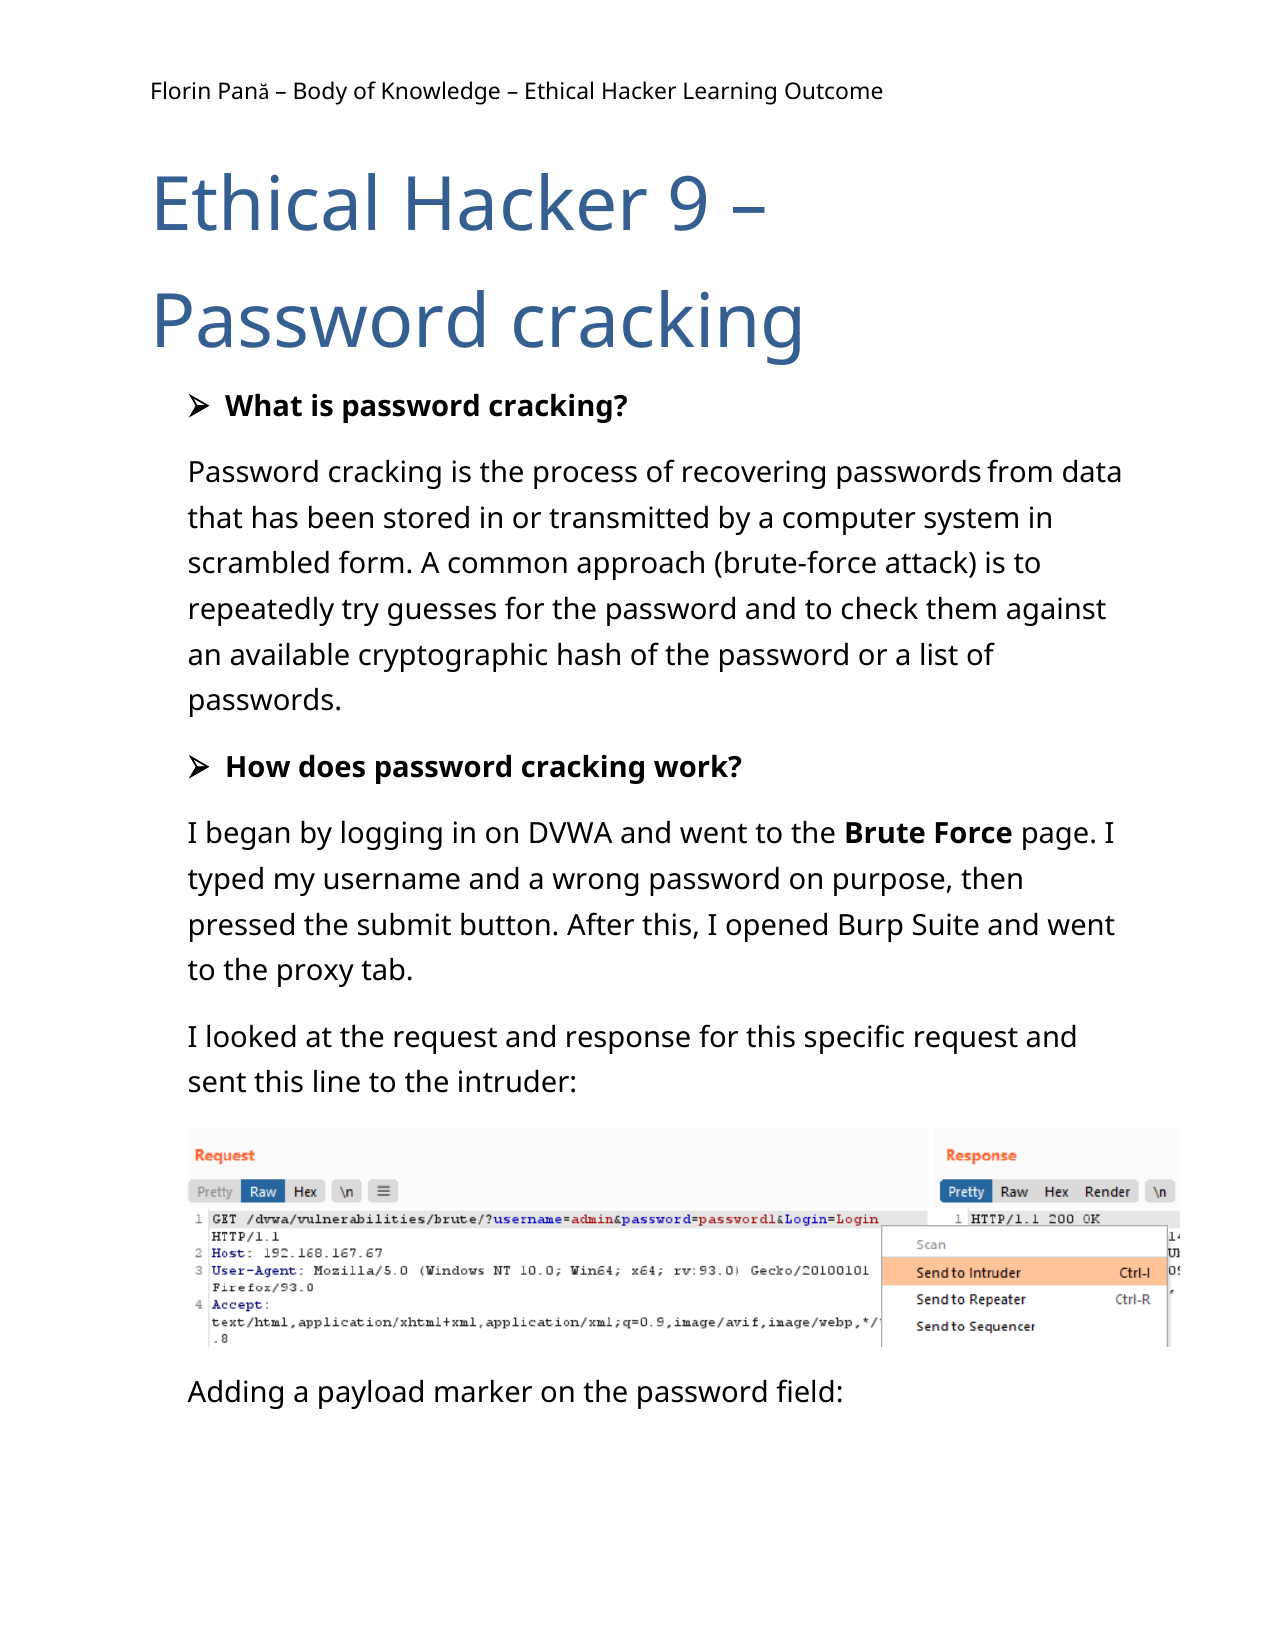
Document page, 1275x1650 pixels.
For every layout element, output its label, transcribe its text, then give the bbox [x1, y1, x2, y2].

text I looked at the request and response for this specific request and sent this line to the intruder: [187, 1016, 1125, 1101]
list How does password cracking work? [187, 746, 1125, 786]
subtitle Ethical Hacker 9 – Password cracking [150, 150, 1125, 370]
text Adding a payload marker on the password field: [187, 1372, 1125, 1411]
picture [187, 1127, 1181, 1347]
list What is password cracking? [187, 385, 1125, 425]
text Password cracking is the process of recovering passwords from data that has been stored in or transmitted by a computer system in scrambled form. A common approach (brute-force attack) is to repeatedly try guesses for the password and to check them against an available cryptographic hash of the password or a list of passwords. [187, 451, 1125, 719]
text I began by logging in on DVWA and went to the Brute Force page. I typed my username and a wrong password on purpose, then pressed the submit button. After this, I opened Burp Suite and went to the proxy tab. [187, 812, 1125, 989]
